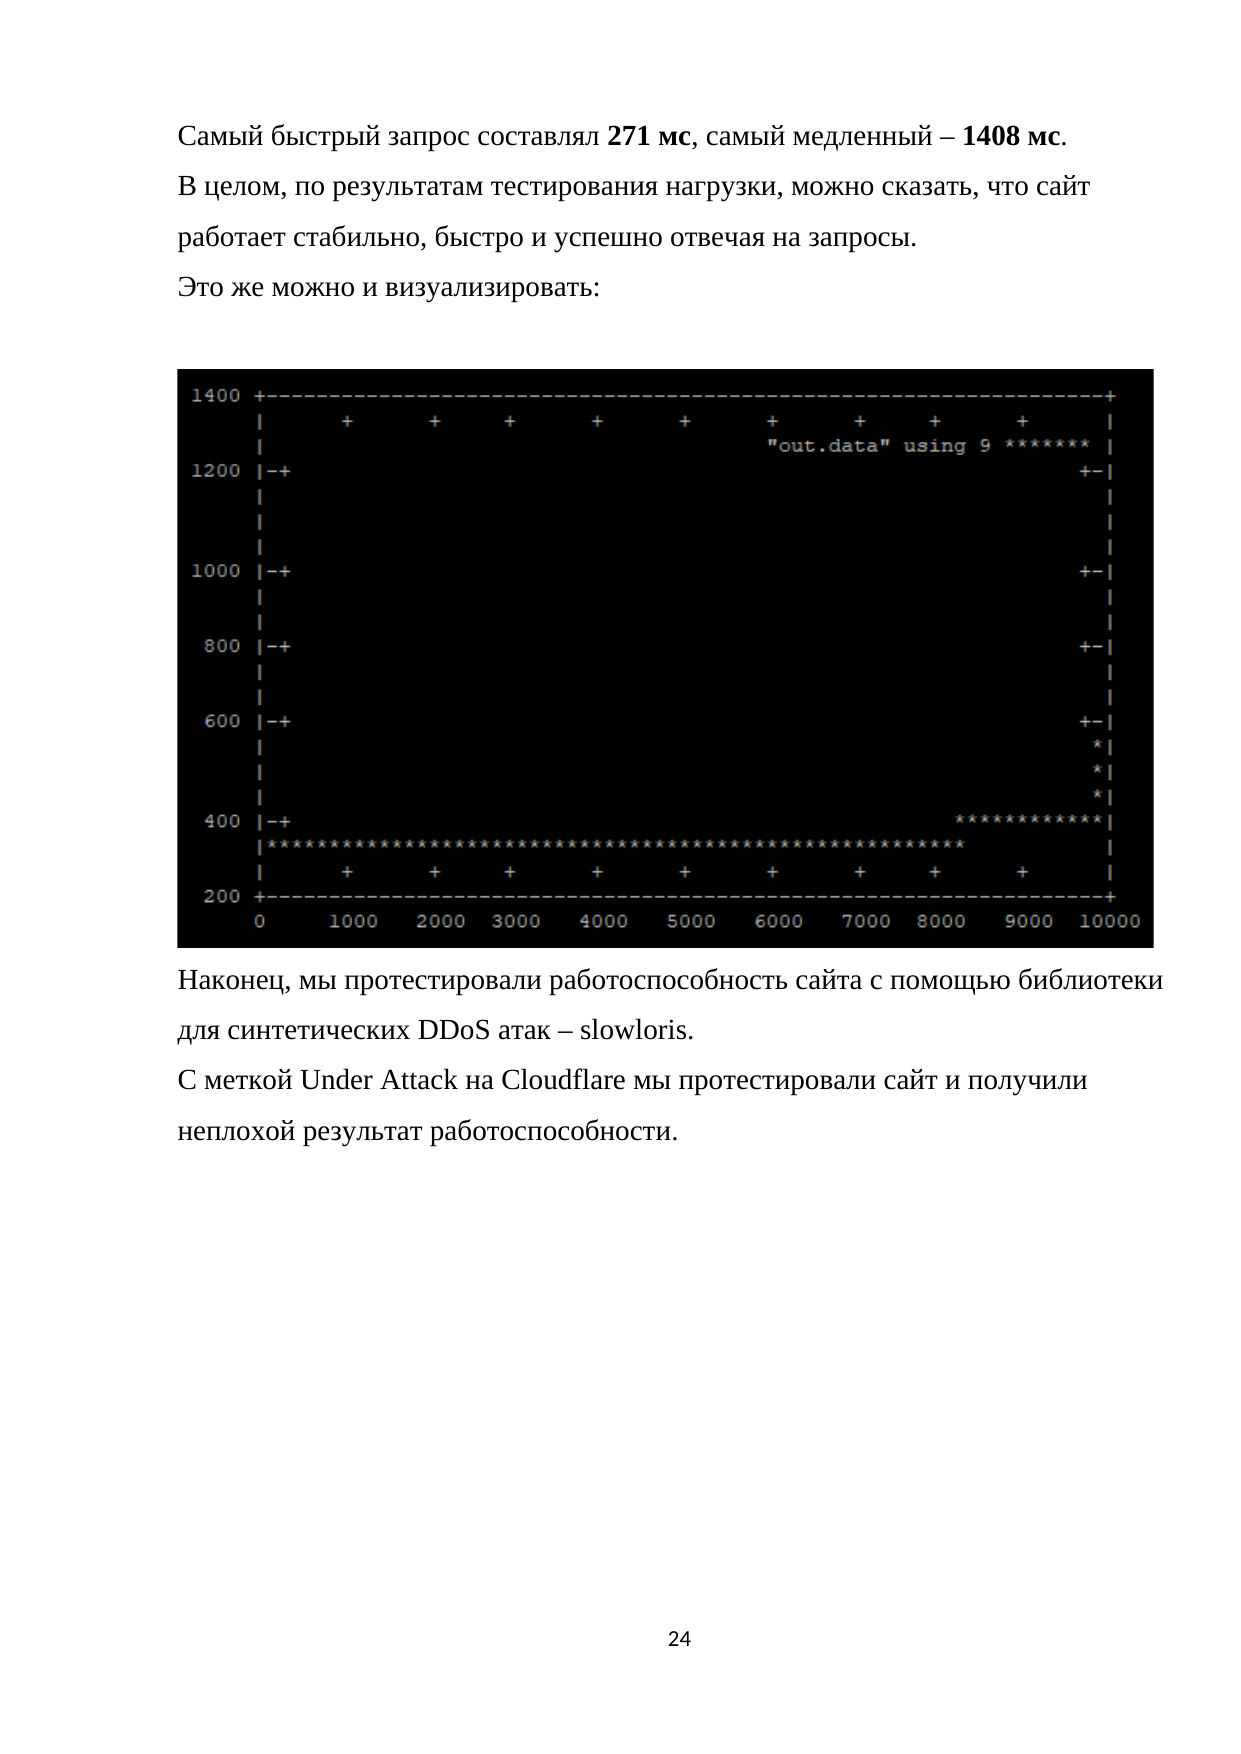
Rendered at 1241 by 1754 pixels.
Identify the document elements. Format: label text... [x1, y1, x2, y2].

text С меткой Under Attack на Cloudflare мы протестировали сайт и получили неплохой результат работоспособности. [177, 1062, 1181, 1146]
text Самый быстрый запрос составлял 271 мс, самый медленный – 1408 мс. [177, 118, 1181, 152]
picture [177, 369, 1154, 948]
text В целом, по результатам тестирования нагрузки, можно сказать, что сайт работает стабильно, быстро и успешно отвечая на запросы. [177, 168, 1181, 252]
text Наконец, мы протестировали работоспособность сайта с помощью библиотеки для синтетических DDoS атак – slowloris. [177, 962, 1181, 1046]
text Это же можно и визуализировать: [177, 269, 1181, 303]
